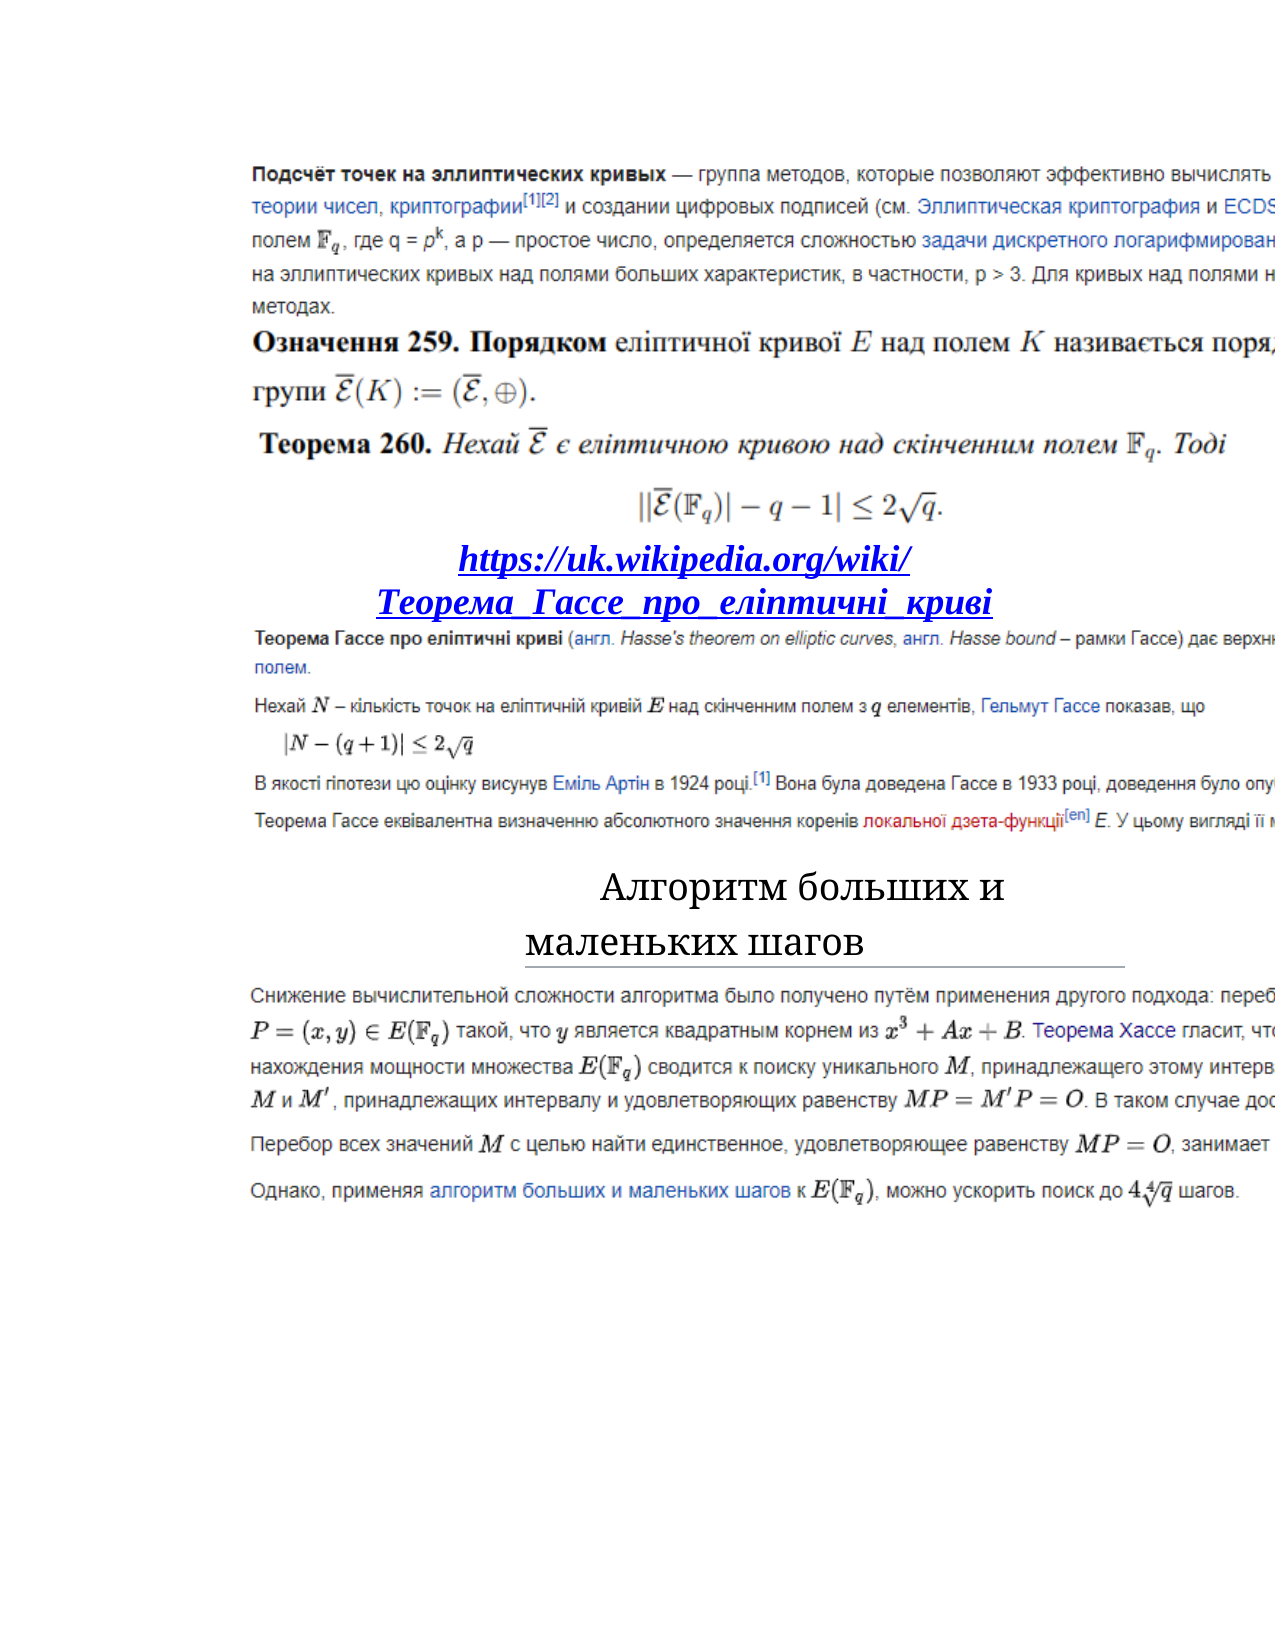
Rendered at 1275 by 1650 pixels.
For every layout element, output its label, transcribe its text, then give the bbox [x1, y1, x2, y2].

picture [246, 978, 1275, 1208]
text https://uk.wikipedia.org/wiki/Теорема_Гассе_про_еліптичні_криві [247, 537, 1125, 622]
picture [246, 150, 1275, 537]
subtitle Алгоритм больших и маленьких шагов [525, 860, 1125, 966]
picture [246, 622, 1275, 836]
